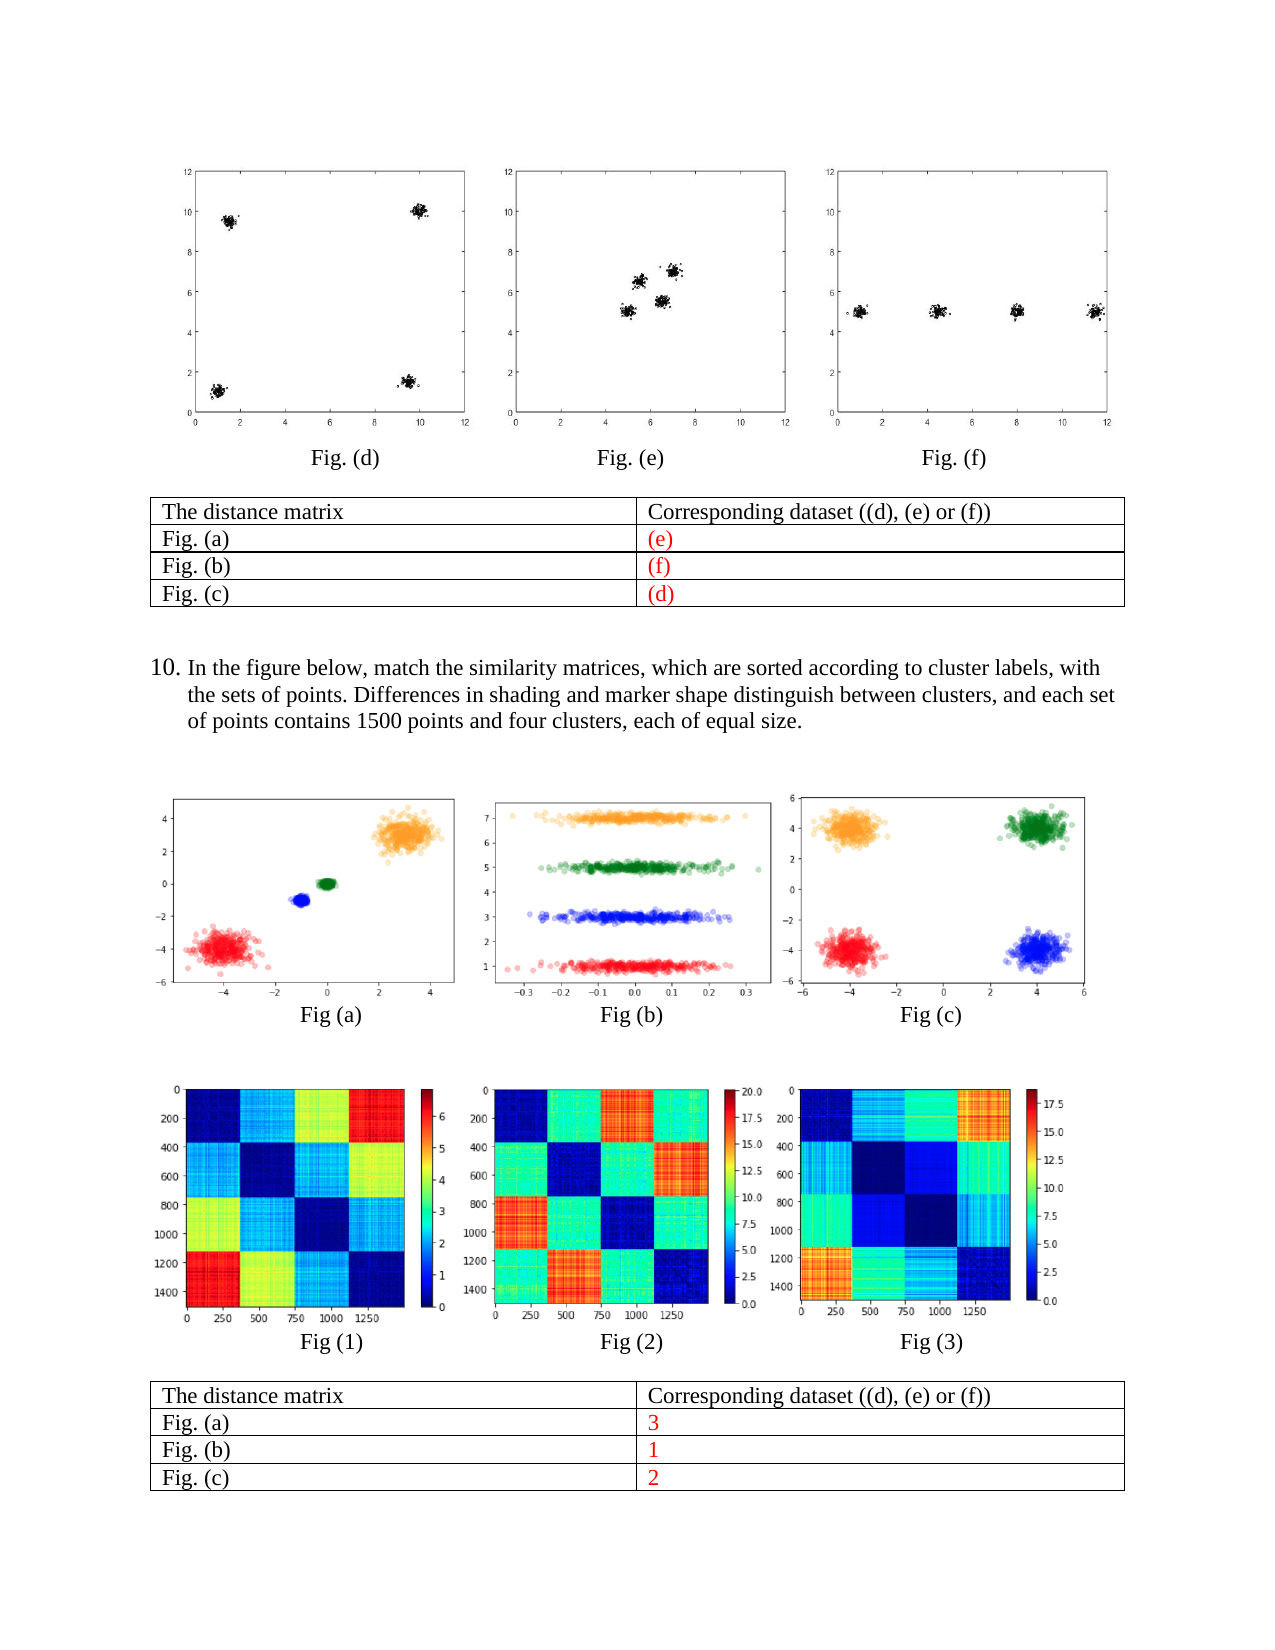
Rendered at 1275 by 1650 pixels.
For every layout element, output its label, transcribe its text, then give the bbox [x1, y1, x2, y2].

table_cell (e) [637, 525, 1124, 551]
table_header Corresponding dataset ((d), (e) or (f)) [637, 1382, 1124, 1408]
table_cell (f) [637, 553, 1124, 579]
text Fig (a) Fig (b) Fig (c) [150, 1001, 1125, 1028]
table_cell Fig. (c) [151, 580, 636, 606]
picture [150, 1080, 1069, 1328]
text Fig (1) Fig (2) Fig (3) [150, 1328, 1125, 1354]
table_cell 3 [637, 1409, 1124, 1435]
text Fig. (d) Fig. (e) Fig. (f) [150, 444, 1125, 470]
table_cell (d) [637, 580, 1124, 606]
table_cell 1 [637, 1436, 1124, 1463]
table_cell Fig. (a) [151, 1409, 636, 1435]
table_cell 2 [637, 1464, 1124, 1490]
table_cell Fig. (b) [151, 1436, 636, 1463]
picture [150, 150, 1142, 444]
list In the figure below, match the similarity matrices, which are sorted according to cluster labels, with the sets of points. Differences in shading and marker shape distinguish between clusters, and each set of points contains 1500 points and four clusters, each of equal size. [150, 652, 1125, 734]
table_cell Fig. (c) [151, 1464, 636, 1490]
table_header The distance matrix [151, 1382, 636, 1408]
table_header The distance matrix [151, 498, 636, 524]
table_cell Fig. (b) [151, 553, 636, 579]
table_header Corresponding dataset ((d), (e) or (f)) [637, 498, 1124, 524]
picture [150, 786, 1096, 1002]
table_cell Fig. (a) [151, 525, 636, 551]
